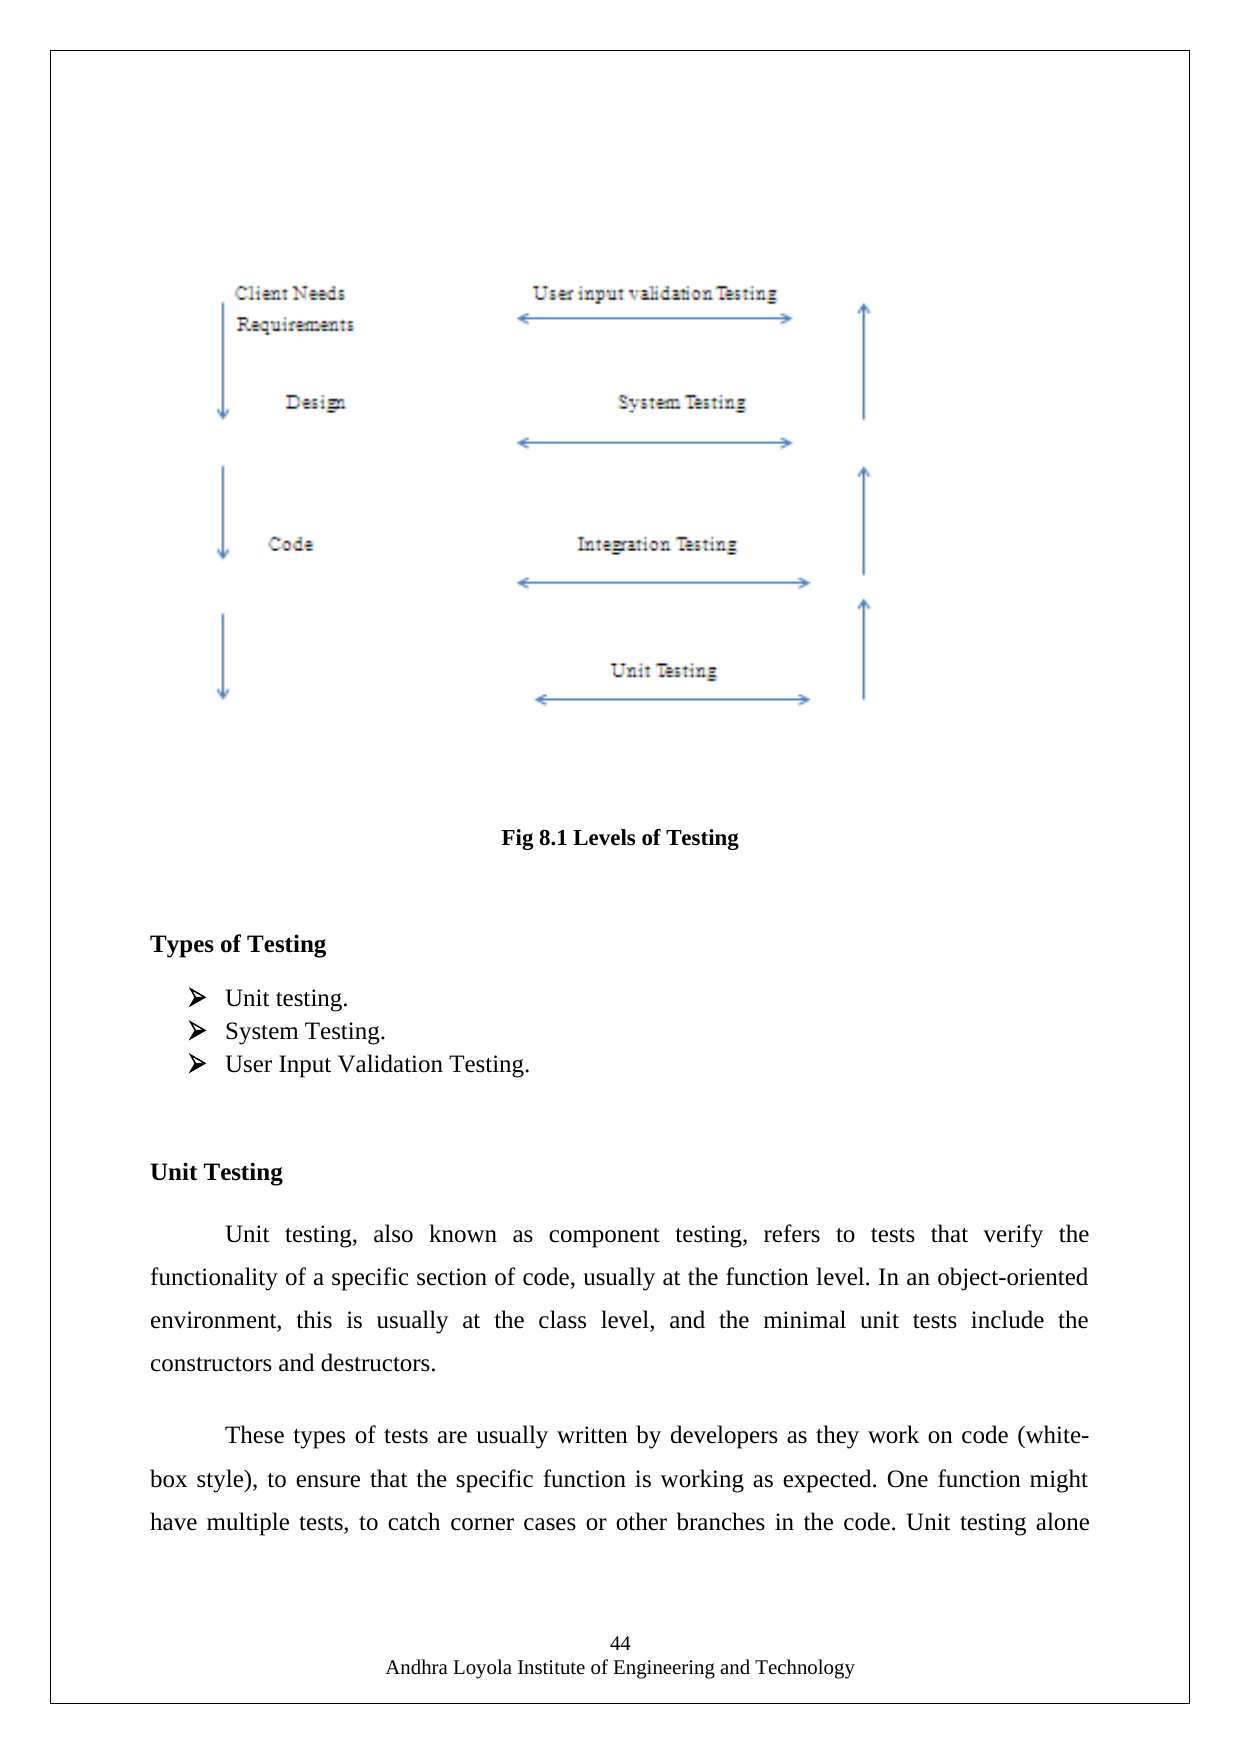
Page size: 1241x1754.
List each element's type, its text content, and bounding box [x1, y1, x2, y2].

picture [150, 150, 970, 800]
text Fig 8.1 Levels of Testing [150, 824, 1090, 851]
list System Testing. [187, 1016, 1090, 1045]
text Types of Testing [150, 929, 1090, 958]
list Unit testing. [187, 983, 1090, 1012]
list User Input Validation Testing. [187, 1049, 1090, 1078]
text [150, 1421, 1090, 1536]
text Unit Testing [150, 1157, 1090, 1185]
text Unit testing, also known as component testing, refers to tests that verify the functionality of a specific section of code, usually at the function level. In an object-oriented environment, this is usually at the class level, and the minimal unit tests include the constructors and destructors. [150, 1219, 1090, 1377]
